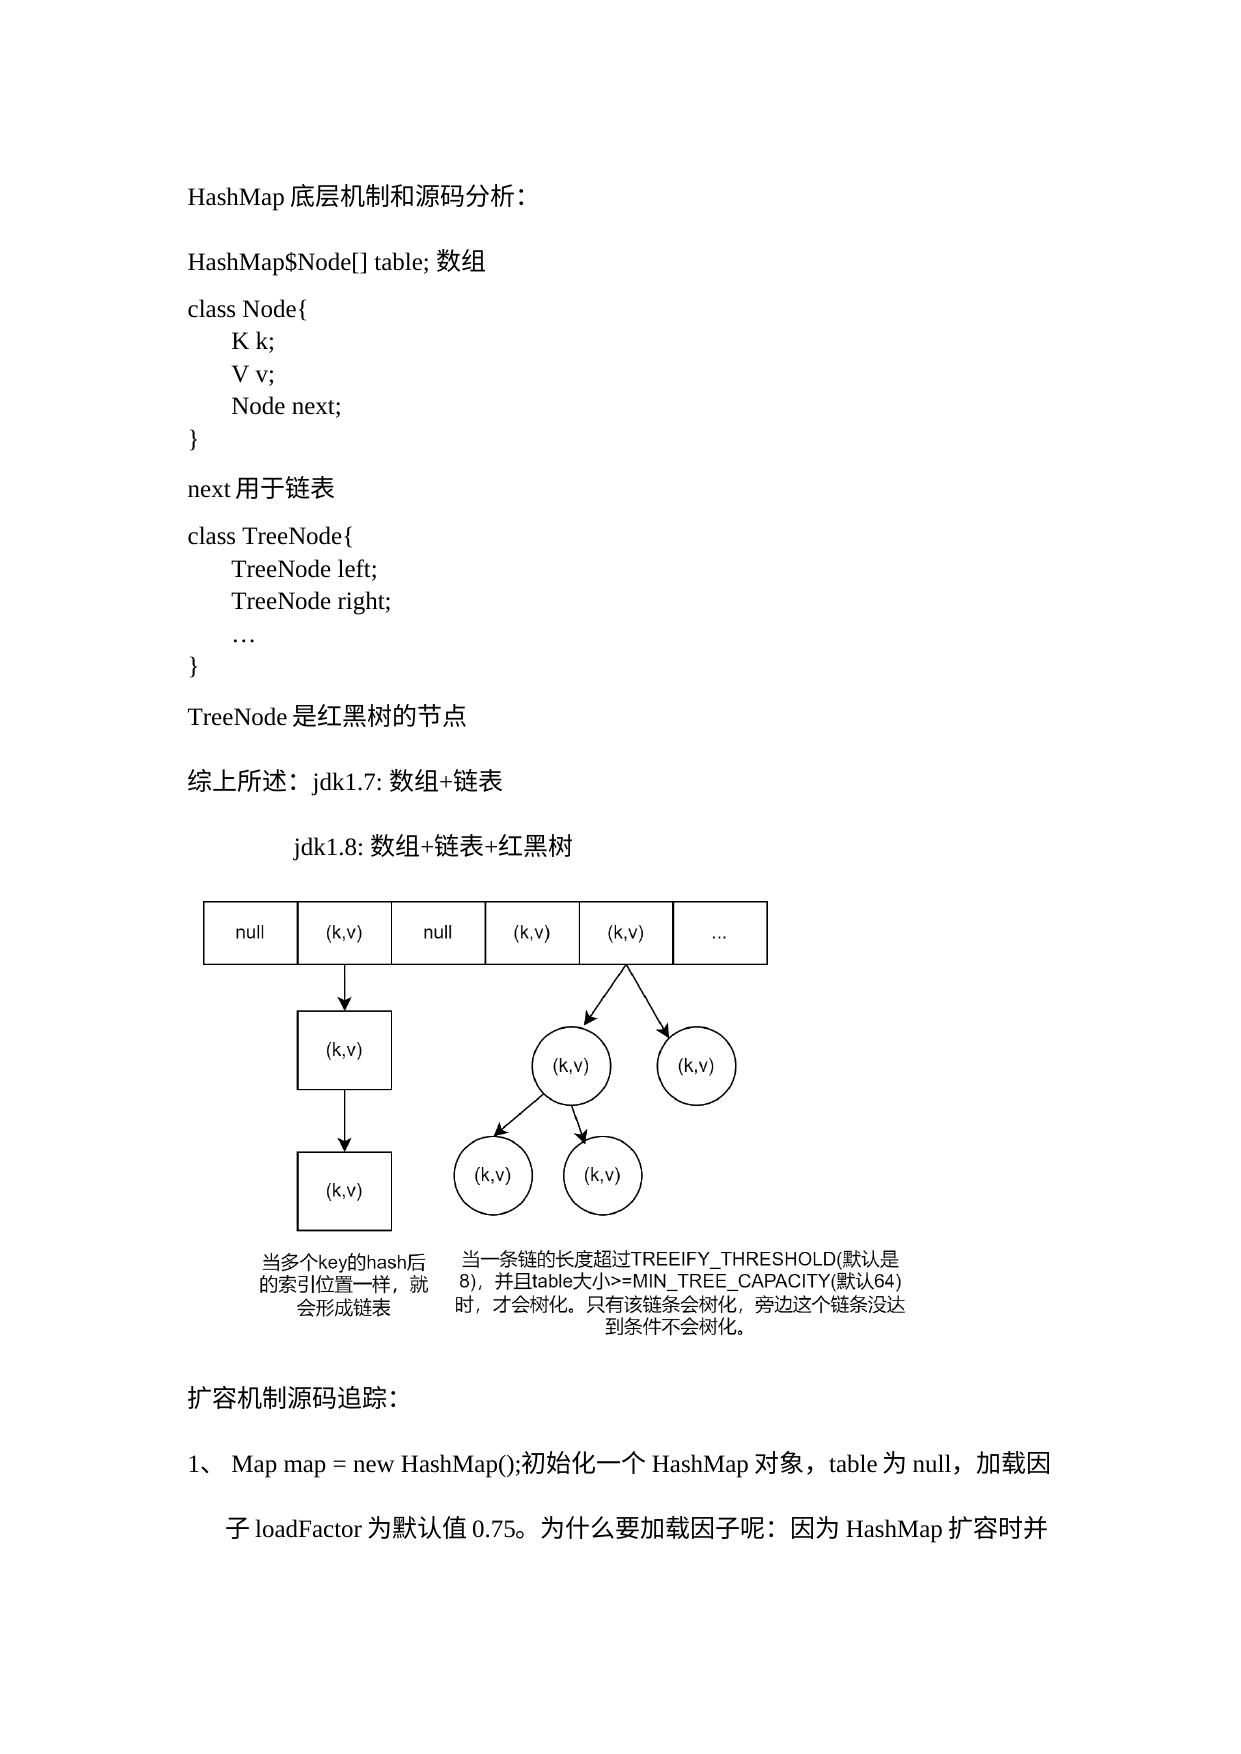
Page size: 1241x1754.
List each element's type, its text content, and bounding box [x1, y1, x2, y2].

text K k; [187, 324, 1053, 357]
text … [187, 617, 1053, 649]
text class TreeNode{ [187, 519, 1053, 552]
text TreeNode right; [187, 584, 1053, 617]
text } [187, 649, 1053, 682]
text V v; [187, 357, 1053, 389]
text TreeNode是红黑树的节点 [187, 682, 1053, 747]
text } [187, 422, 1053, 454]
text next用于链表 [187, 454, 1053, 519]
picture [187, 885, 924, 1356]
text class Node{ [187, 292, 1053, 324]
text Node next; [187, 389, 1053, 422]
text 扩容机制源码追踪： [187, 1364, 1053, 1429]
text HashMap底层机制和源码分析： [187, 162, 1053, 227]
text HashMap$Node[] table; 数组 [187, 227, 1053, 292]
text TreeNode left; [187, 552, 1053, 584]
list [187, 1429, 1053, 1559]
text 综上所述：jdk1.7: 数组+链表 [187, 747, 1053, 812]
text jdk1.8: 数组+链表+红黑树 [187, 812, 1053, 877]
